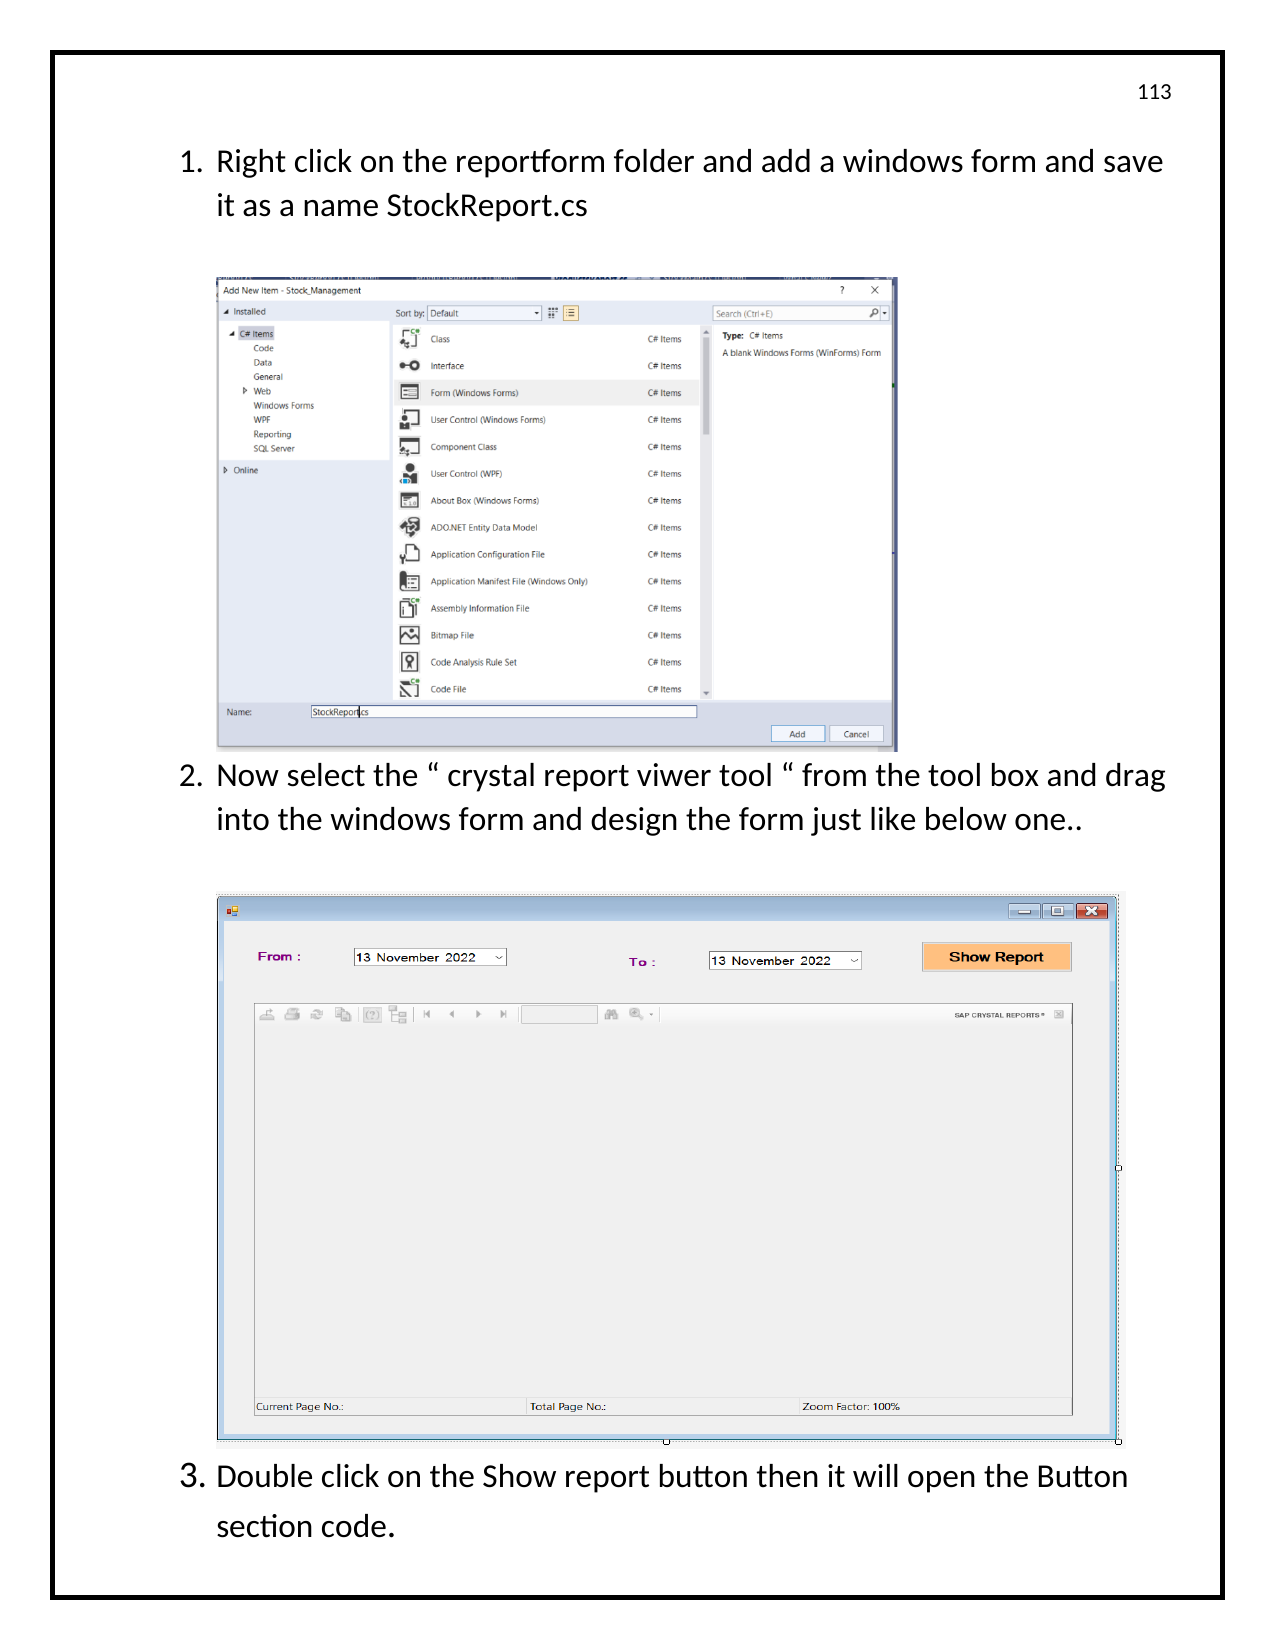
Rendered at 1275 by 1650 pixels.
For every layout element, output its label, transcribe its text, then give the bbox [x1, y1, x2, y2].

list Double click on the Show report button then it will open the Button section code. [178, 1451, 1172, 1546]
list Now select the “ crystal report viwer tool “ from the tool box and drag into the windows form and design the form just like below one.. [178, 754, 1172, 839]
picture [216, 891, 1126, 1449]
picture [216, 277, 898, 752]
list Right click on the reportform folder and add a windows form and save it as a name StockReport.cs [178, 140, 1172, 225]
